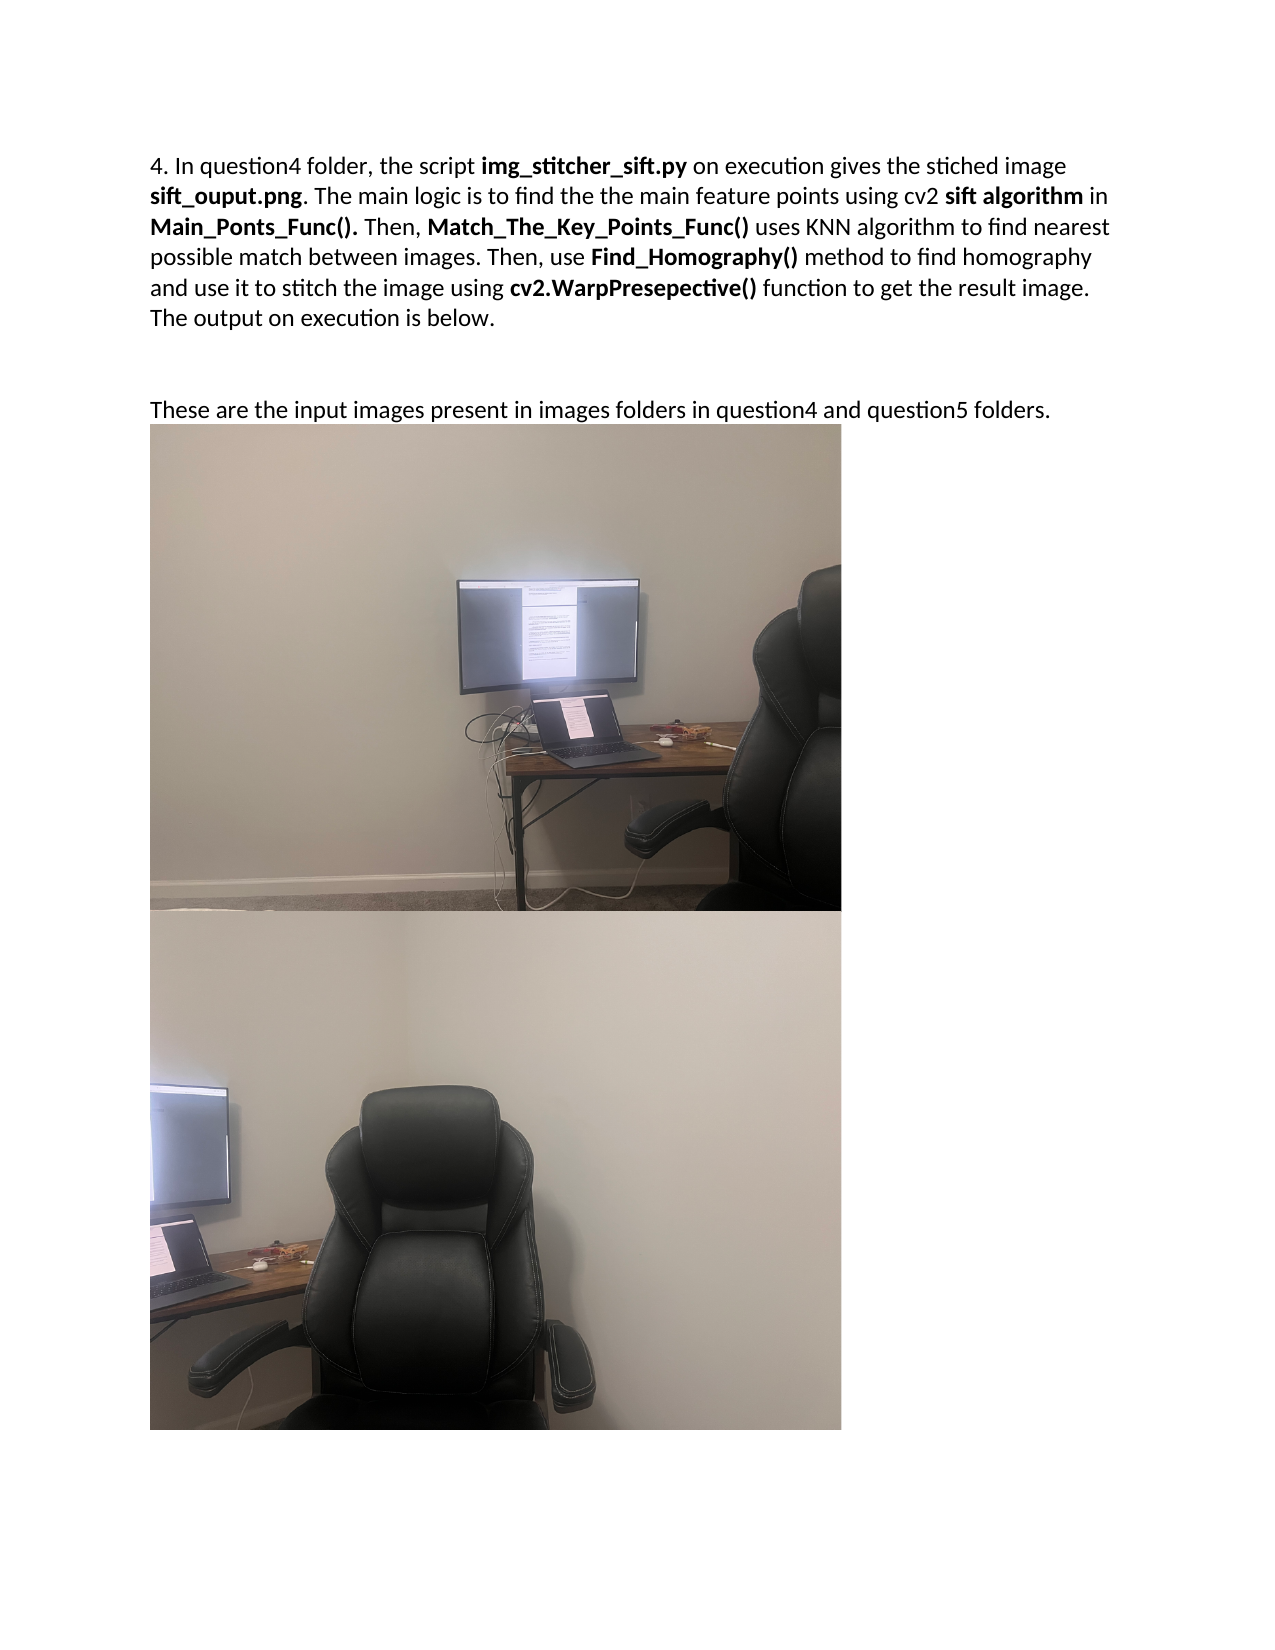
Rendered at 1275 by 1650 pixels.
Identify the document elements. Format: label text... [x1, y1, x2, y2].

picture [150, 424, 842, 1430]
text These are the input images present in images folders in question4 and question5 folders. [150, 394, 1125, 425]
text 4. In question4 folder, the script img_stitcher_sift.py on execution gives the stiched image sift_ouput.png. The main logic is to find the the main feature points using cv2 sift algorithm in Main_Ponts_Func(). Then, Match_The_Key_Points_Func() uses KNN algorithm to find nearest possible match between images. Then, use Find_Homography() method to find homography and use it to stitch the image using cv2.WarpPresepective() function to get the result image. The output on execution is below. [150, 150, 1125, 333]
